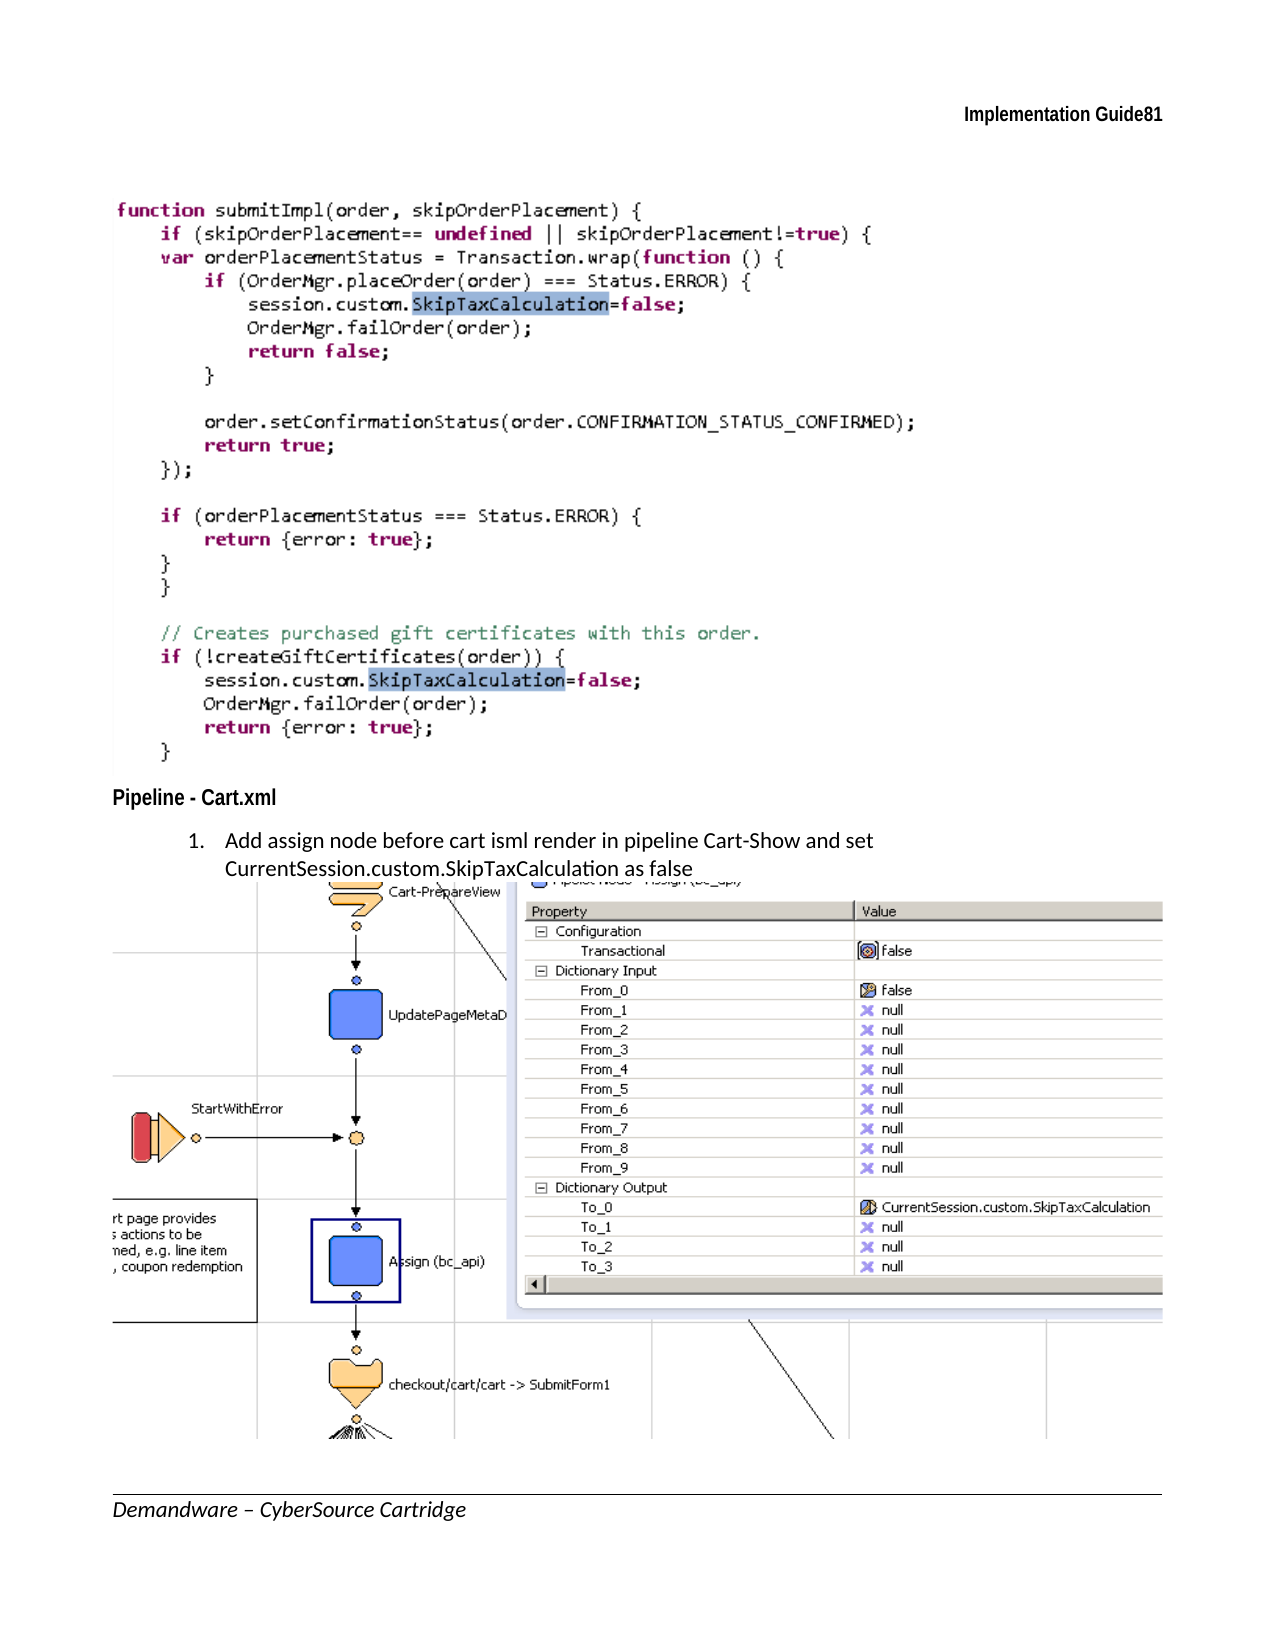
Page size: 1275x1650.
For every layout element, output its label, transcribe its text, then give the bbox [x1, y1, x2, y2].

subtitle Pipeline - Cart.xml [112, 784, 1162, 810]
picture [112, 198, 1157, 776]
picture [112, 882, 1163, 1439]
list Add assign node before cart isml render in pipeline Cart-Show and set CurrentSession.custom.SkipTaxCalculation as false [187, 826, 1162, 882]
